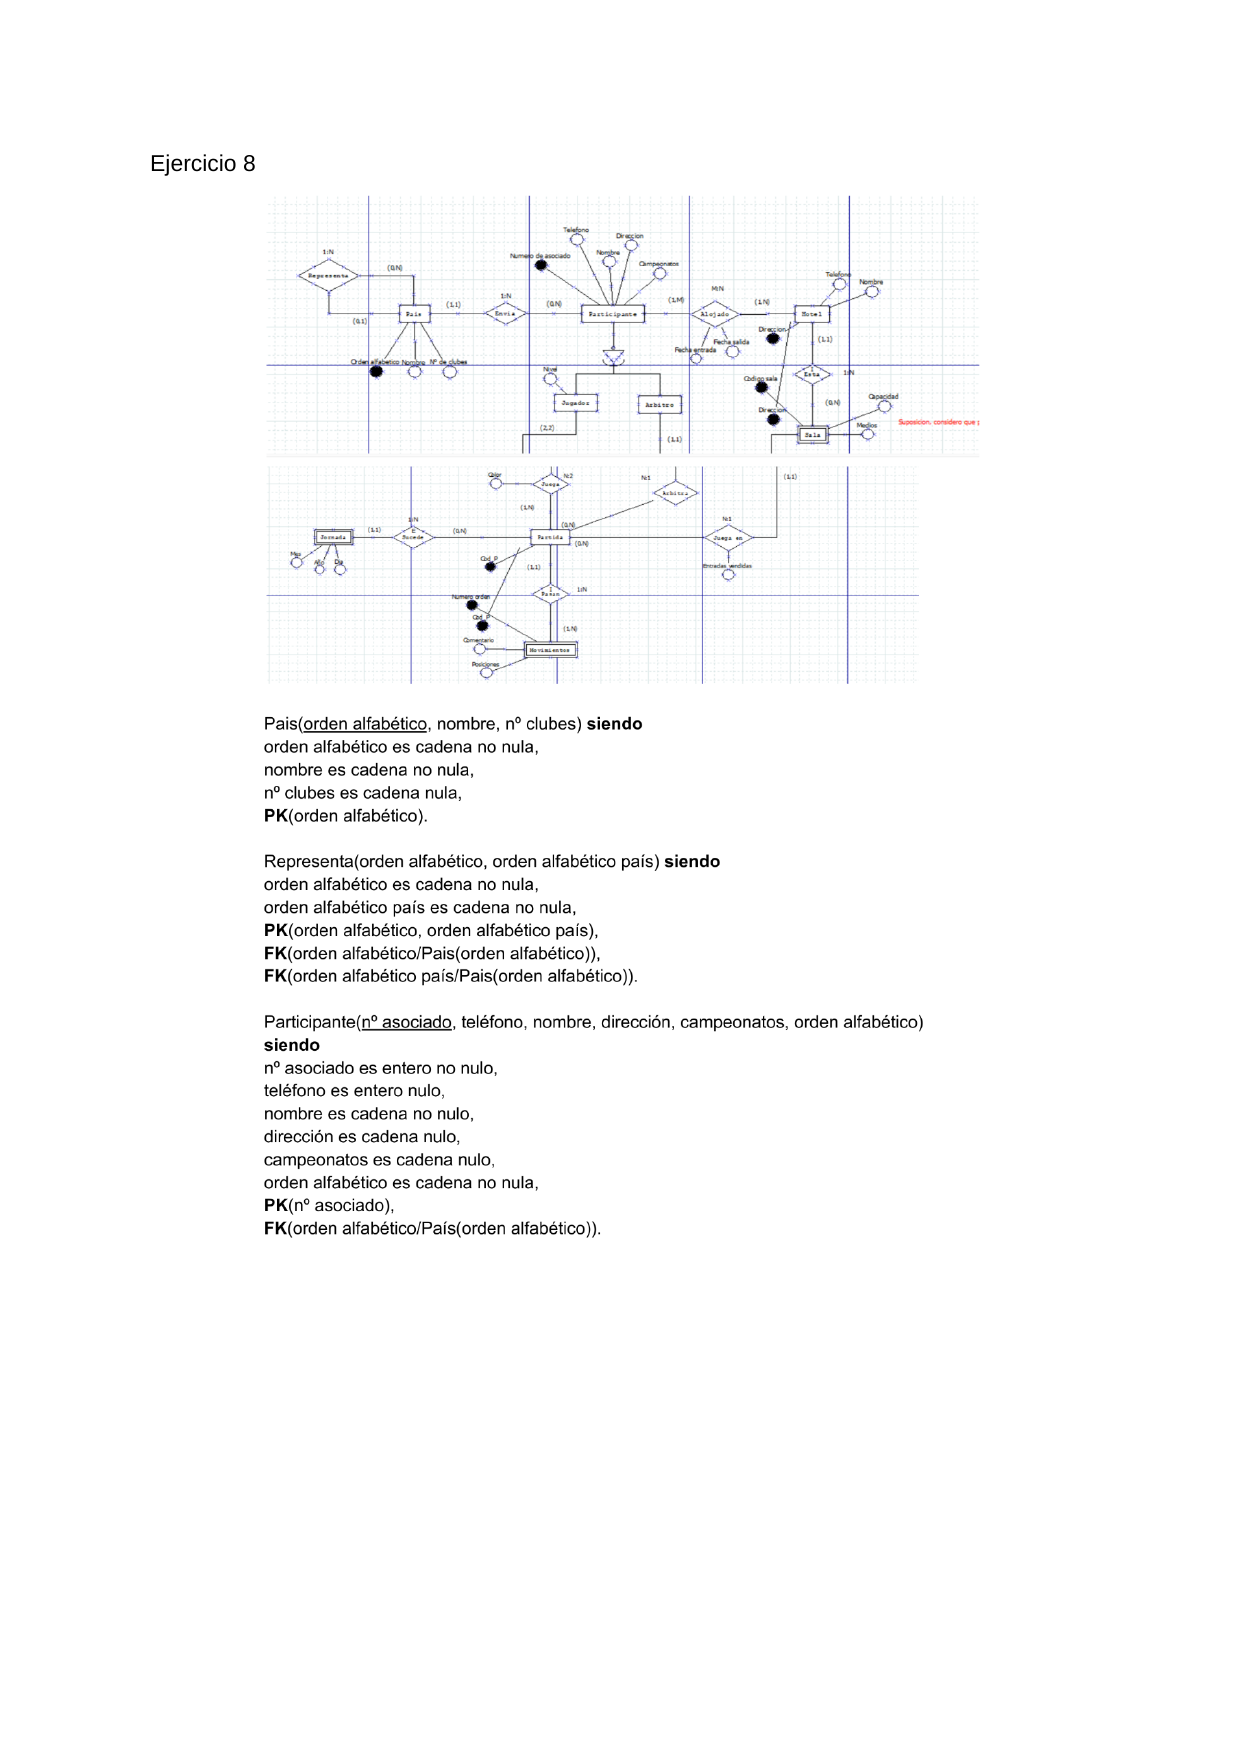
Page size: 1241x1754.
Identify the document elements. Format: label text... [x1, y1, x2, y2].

picture [150, 180, 1091, 1257]
text Ejercicio 8 [150, 150, 1090, 176]
